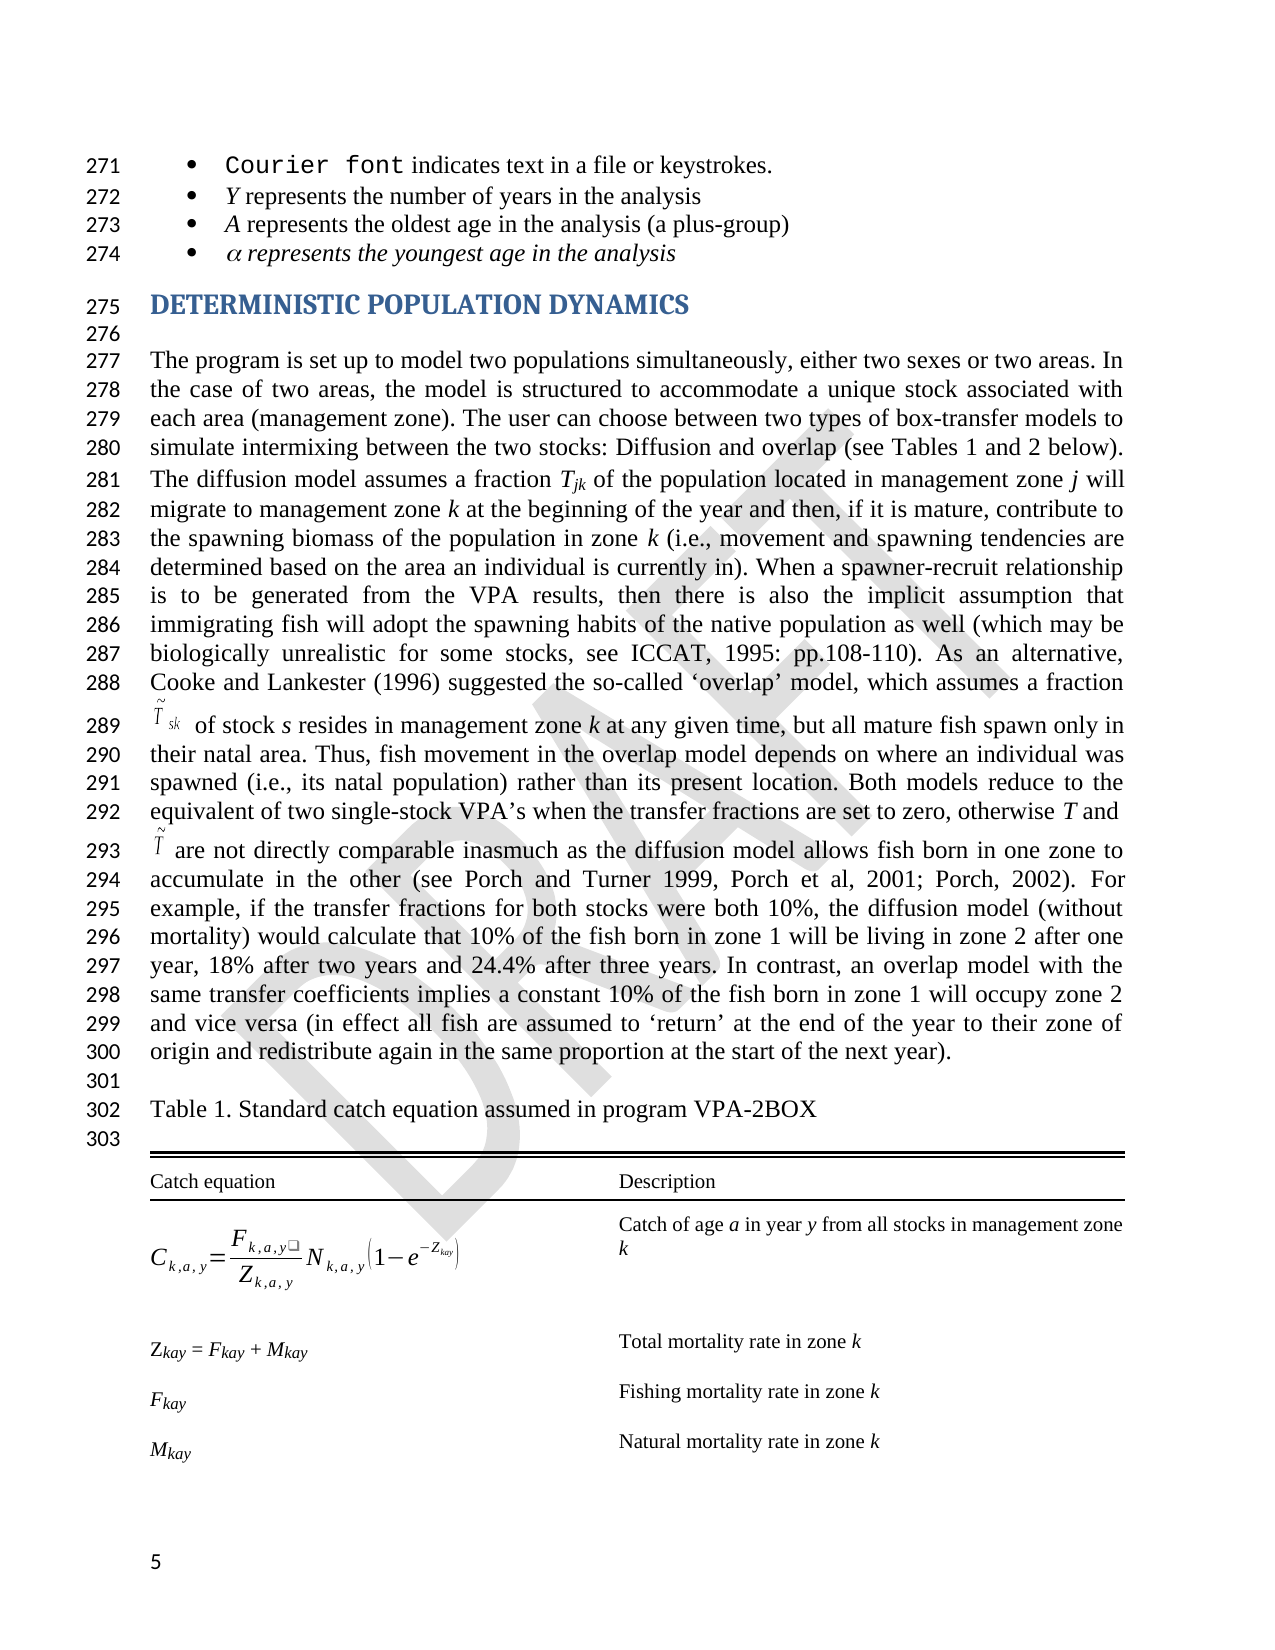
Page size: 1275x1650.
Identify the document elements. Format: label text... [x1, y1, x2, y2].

list  represents the youngest age in the analysis [187, 238, 1125, 267]
table_cell Zkay = Fkay + Mkay [150, 1318, 618, 1368]
subtitle DETERMINISTIC POPULATION DYNAMICS [150, 288, 1125, 321]
table_cell Fkay [150, 1368, 618, 1418]
table_header Catch equation [150, 1158, 618, 1199]
table_cell Natural mortality rate in zone k [619, 1419, 1125, 1469]
list A represents the oldest age in the analysis (a plus-group) [187, 209, 1125, 238]
table_cell Fishing mortality rate in zone k [619, 1368, 1125, 1418]
table_cell Catch of age a in year y from all stocks in management zone k [619, 1201, 1125, 1318]
list Courier font indicates text in a file or keystrokes. [187, 150, 1125, 181]
list Table 1. Standard catch equation assumed in program VPA-2BOX [150, 1094, 1125, 1123]
table_cell Mkay [150, 1419, 618, 1469]
list Y represents the number of years in the analysis [187, 181, 1125, 209]
table_header Description [619, 1158, 1125, 1199]
table_cell [150, 1201, 618, 1318]
list The program is set up to model two populations simultaneously, either two sexes or two areas. In the case of two areas, the model is structured to accommodate a unique stock associated with each area (management zone). The user can choose between two types of box-transfer models to simulate intermixing between the two stocks: Diffusion and overlap (see Tables 1 and 2 below). The diffusion model assumes a fraction Tjk of the population located in management zone j will migrate to management zone k at the beginning of the year and then, if it is mature, contribute to the spawning biomass of the population in zone k (i.e., movement and spawning tendencies are determined based on the area an individual is currently in). When a spawner-recruit relationship is to be generated from the VPA results, then there is also the implicit assumption that immigrating fish will adopt the spawning habits of the native population as well (which may be biologically unrealistic for some stocks, see ICCAT, 1995: pp.108-110). As an alternative, Cooke and Lankester (1996) suggested the so-called ‘overlap’ model, which assumes a fraction of stock s resides in management zone k at any given time, but all mature fish spawn only in their natal area. Thus, fish movement in the overlap model depends on where an individual was spawned (i.e., its natal population) rather than its present location. Both models reduce to the equivalent of two single-stock VPA’s when the transfer fractions are set to zero, otherwise T and are not directly comparable inasmuch as the diffusion model allows fish born in one zone to accumulate in the other (see Porch and Turner 1999, Porch et al, 2001; Porch, 2002). For example, if the transfer fractions for both stocks were both 10%, the diffusion model (without mortality) would calculate that 10% of the fish born in zone 1 will be living in zone 2 after one year, 18% after two years and 24.4% after three years. In contrast, an overlap model with the same transfer coefficients implies a constant 10% of the fish born in zone 1 will occupy zone 2 and vice versa (in effect all fish are assumed to ‘return’ at the end of the year to their zone of origin and redistribute again in the same proportion at the start of the next year). [150, 346, 1125, 1065]
table_cell Total mortality rate in zone k [619, 1318, 1125, 1368]
